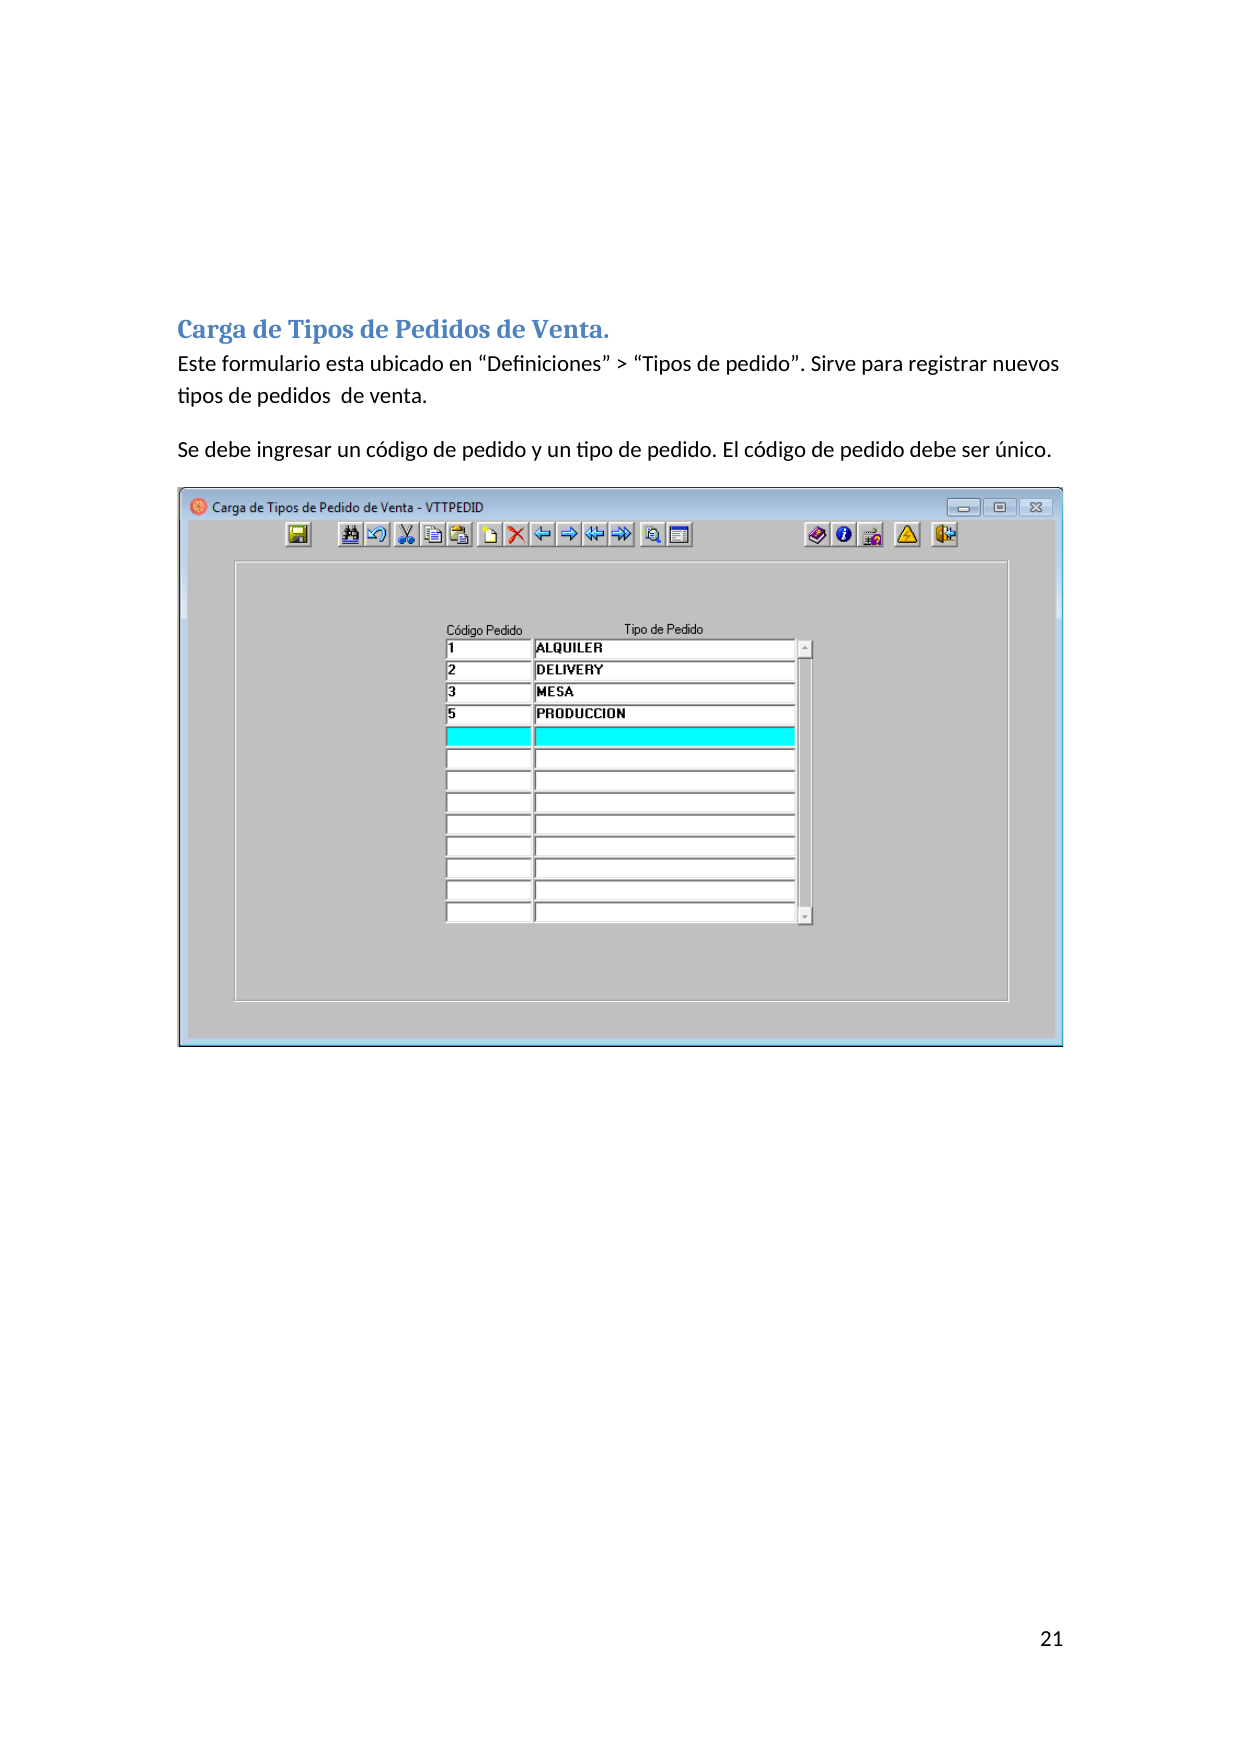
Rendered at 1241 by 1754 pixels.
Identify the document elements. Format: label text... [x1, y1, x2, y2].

subtitle Carga de Tipos de Pedidos de Venta. [177, 314, 1063, 345]
text Se debe ingresar un código de pedido y un tipo de pedido. El código de pedido debe ser único. [177, 435, 1063, 463]
picture [177, 487, 1064, 1047]
text Este formulario esta ubicado en “Definiciones” > “Tipos de pedido”. Sirve para registrar nuevos tipos de pedidos de venta. [177, 349, 1063, 410]
